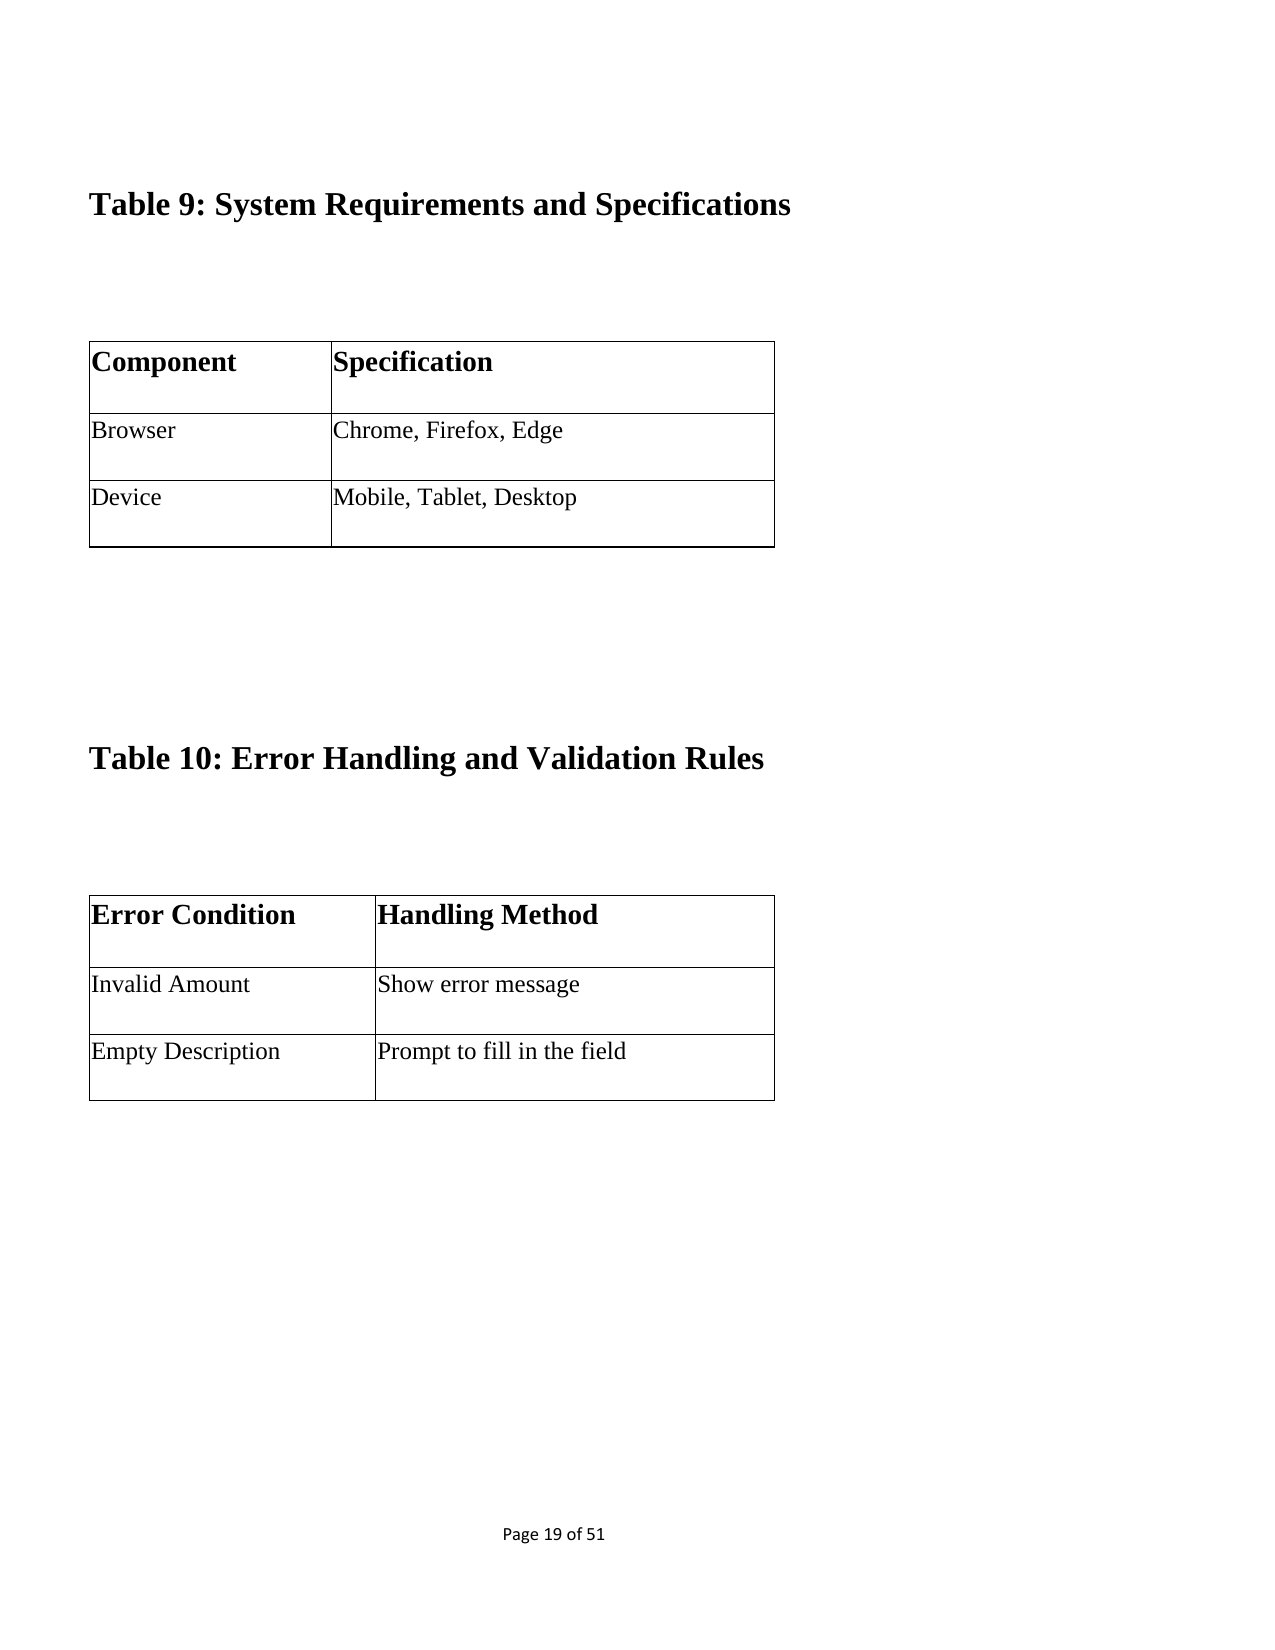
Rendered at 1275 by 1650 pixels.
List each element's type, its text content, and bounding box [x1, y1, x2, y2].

table_cell Chrome, Firefox, Edge [332, 414, 774, 479]
table_header Component [90, 342, 331, 413]
text Table 10: Error Handling and Validation Rules [89, 738, 1216, 777]
table_cell Invalid Amount [90, 968, 375, 1033]
table_cell Empty Description [90, 1035, 375, 1100]
table_cell Mobile, Tablet, Desktop [332, 481, 774, 546]
table_cell Device [90, 481, 331, 546]
table_header Handling Method [376, 896, 774, 967]
table_cell Browser [90, 414, 331, 479]
text Table 9: System Requirements and Specifications [89, 184, 1216, 223]
table_header Error Condition [90, 896, 375, 967]
table_cell Show error message [376, 968, 774, 1033]
table_header Specification [332, 342, 774, 413]
table_cell Prompt to fill in the field [376, 1035, 774, 1100]
